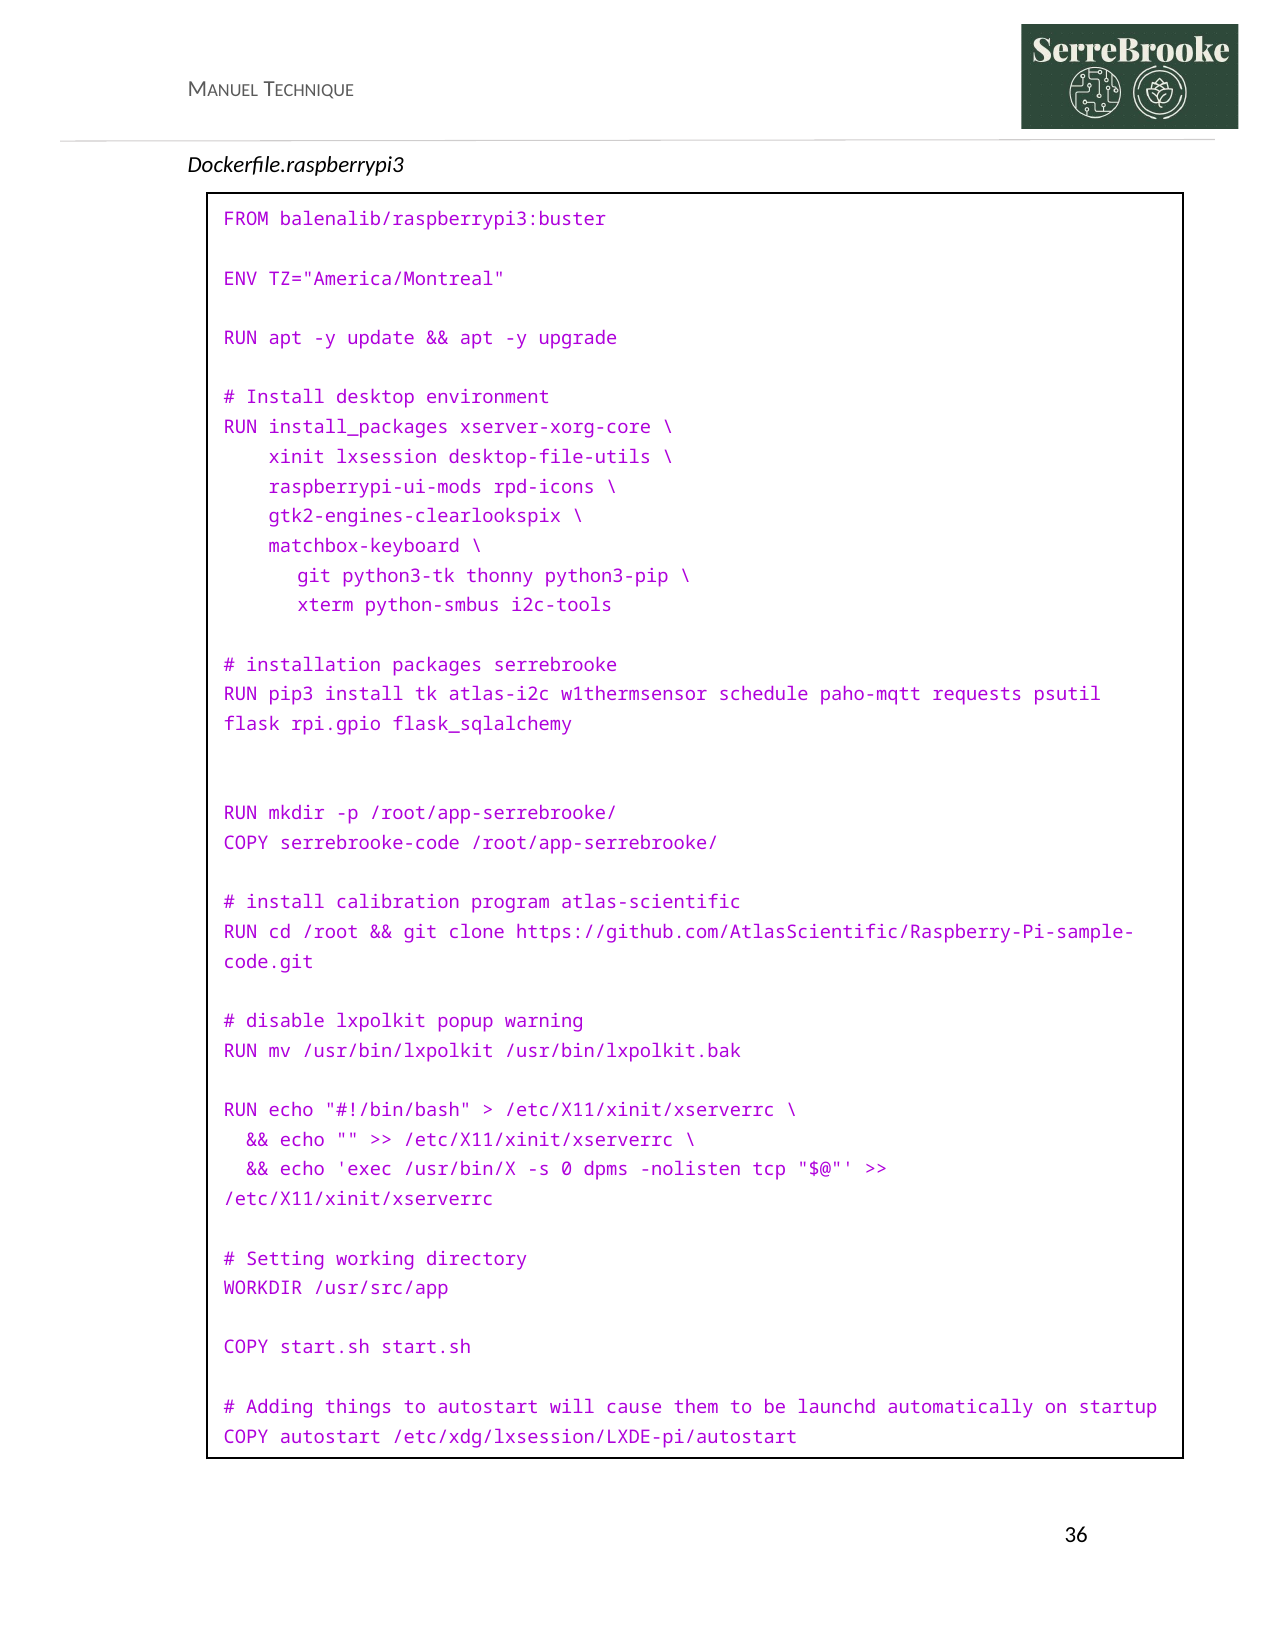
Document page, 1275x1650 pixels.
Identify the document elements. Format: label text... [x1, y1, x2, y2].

text Dockerfile.raspberrypi3 [187, 150, 1087, 1459]
picture [1021, 24, 1239, 129]
